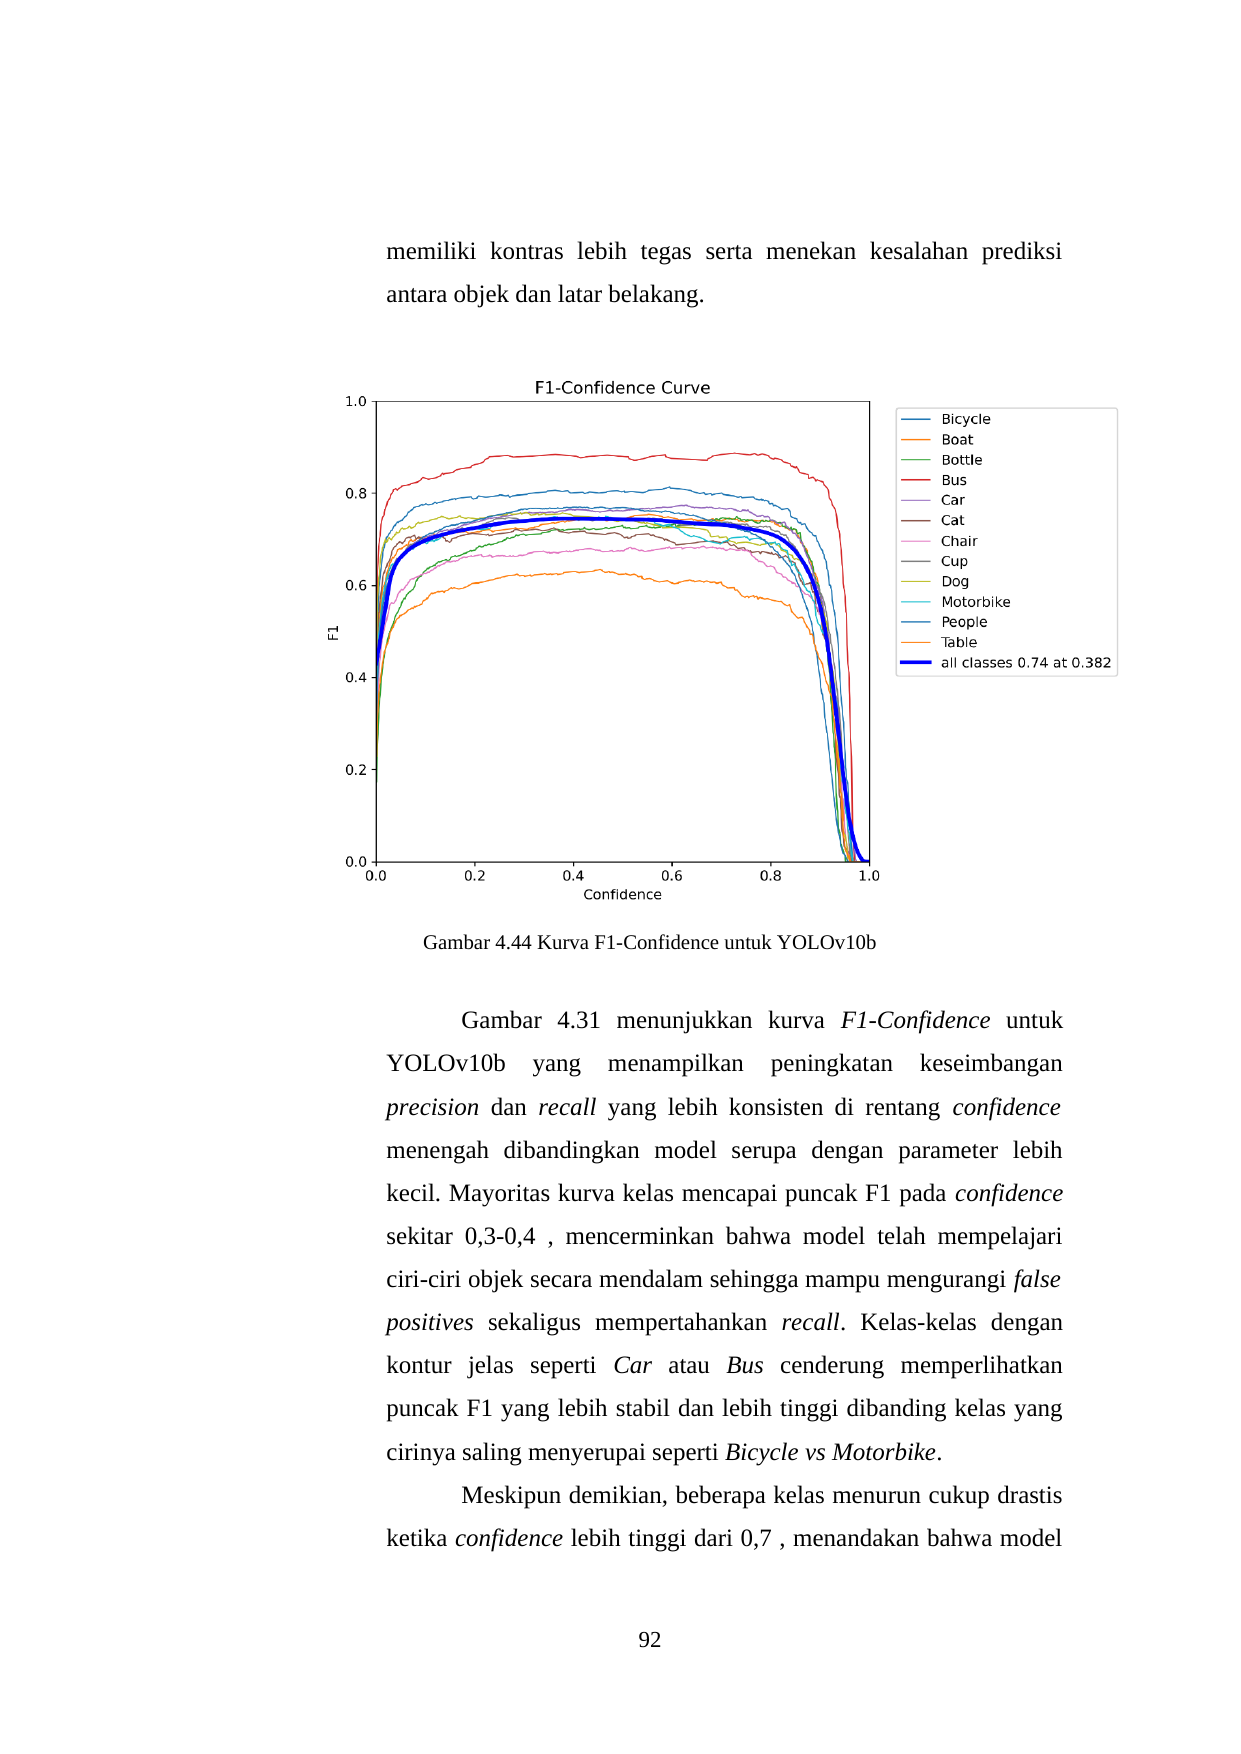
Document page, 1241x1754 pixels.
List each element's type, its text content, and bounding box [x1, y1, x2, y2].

text Gambar 4.31 menunjukkan kurva F1-Confidence untuk YOLOv10b yang menampilkan peningkatan keseimbangan precision dan recall yang lebih konsisten di rentang confidence menengah dibandingkan model serupa dengan parameter lebih kecil. Mayoritas kurva kelas mencapai puncak F1 pada confidence sekitar 0,3-0,4 , mencerminkan bahwa model telah mempelajari ciri-ciri objek secara mendalam sehingga mampu mengurangi false positives sekaligus mempertahankan recall. Kelas-kelas dengan kontur jelas seperti Car atau Bus cenderung memperlihatkan puncak F1 yang lebih stabil dan lebih tinggi dibanding kelas yang cirinya saling menyerupai seperti Bicycle vs Motorbike. [386, 1005, 1063, 1465]
picture [311, 365, 1138, 917]
text Gambar .31 Kurva F1-Confidence untuk YOLOv10b [236, 930, 1063, 954]
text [386, 1480, 1063, 1552]
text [386, 236, 1063, 308]
